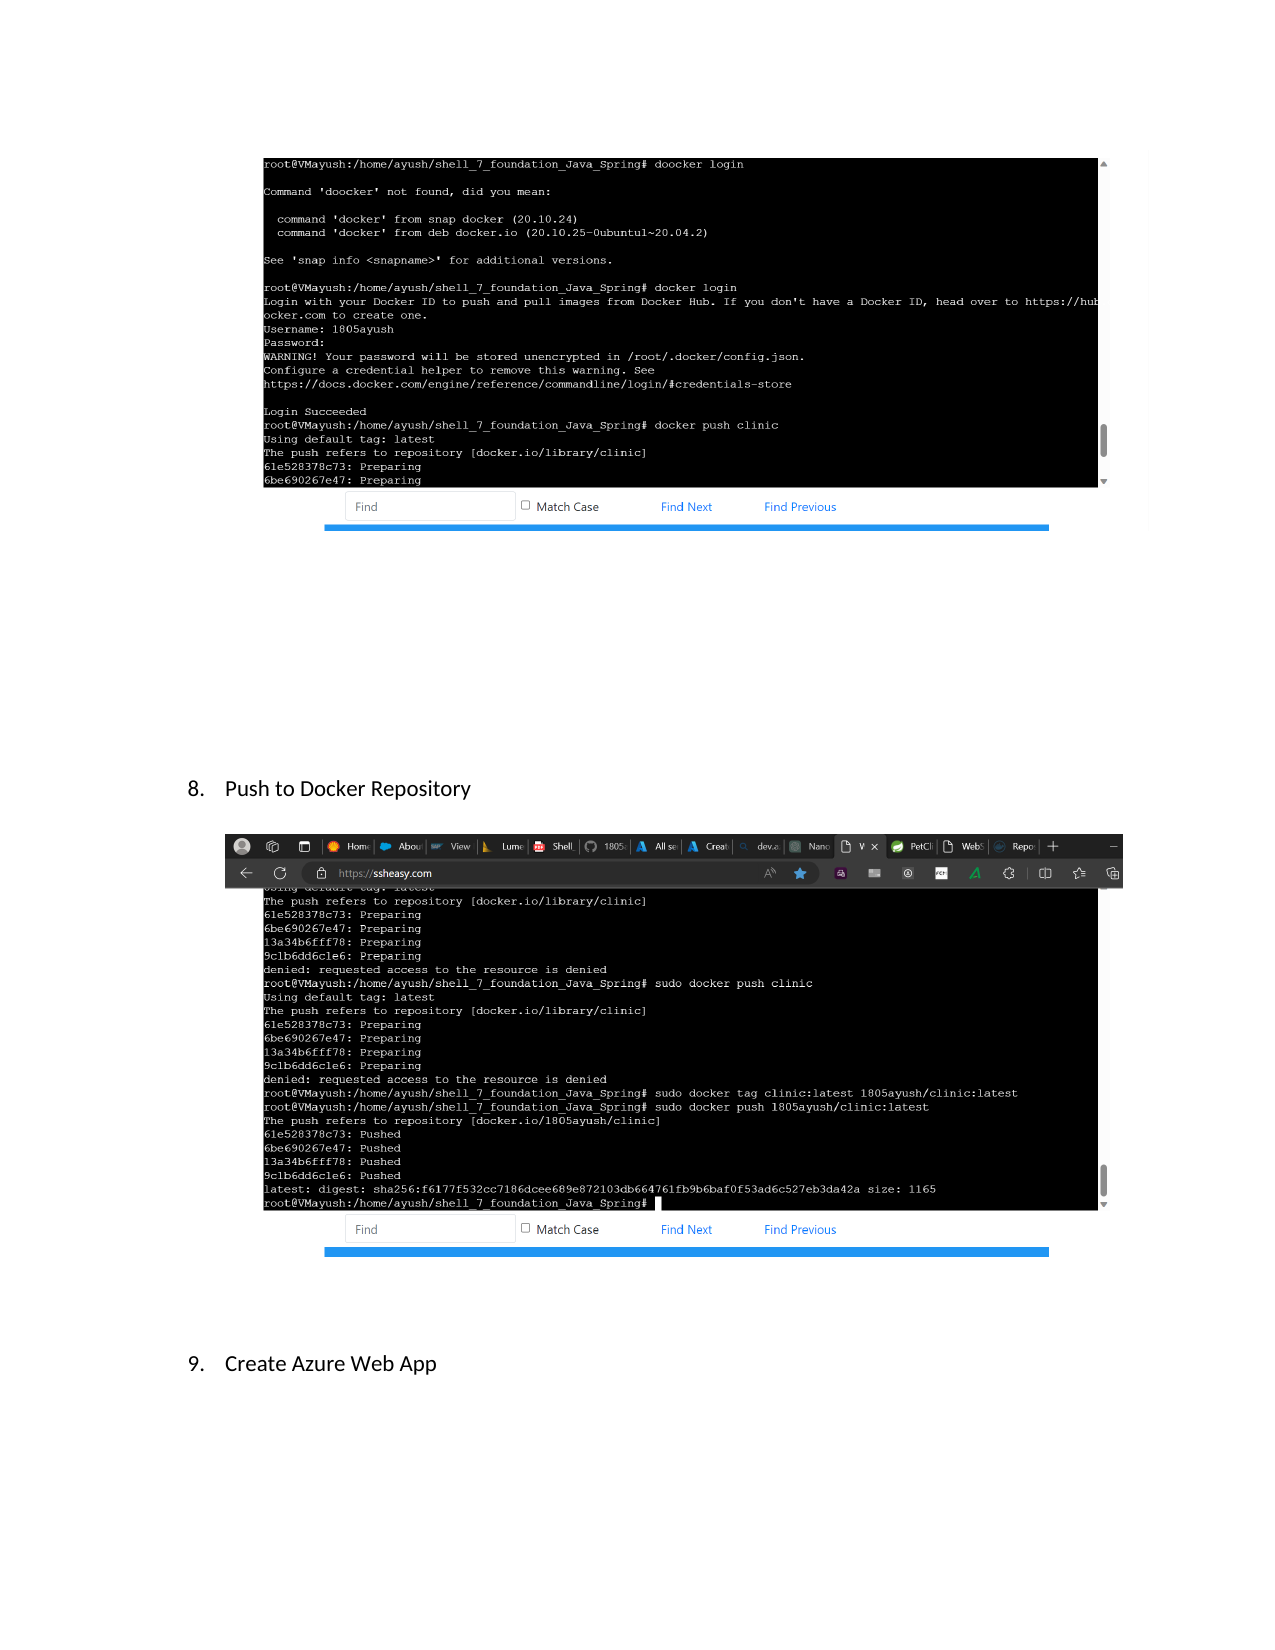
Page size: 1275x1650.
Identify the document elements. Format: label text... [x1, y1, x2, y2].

list Push to Docker Repository [187, 774, 1125, 802]
picture [225, 834, 1123, 1257]
picture [225, 150, 1149, 531]
list Create Azure Web App [187, 1349, 1125, 1377]
